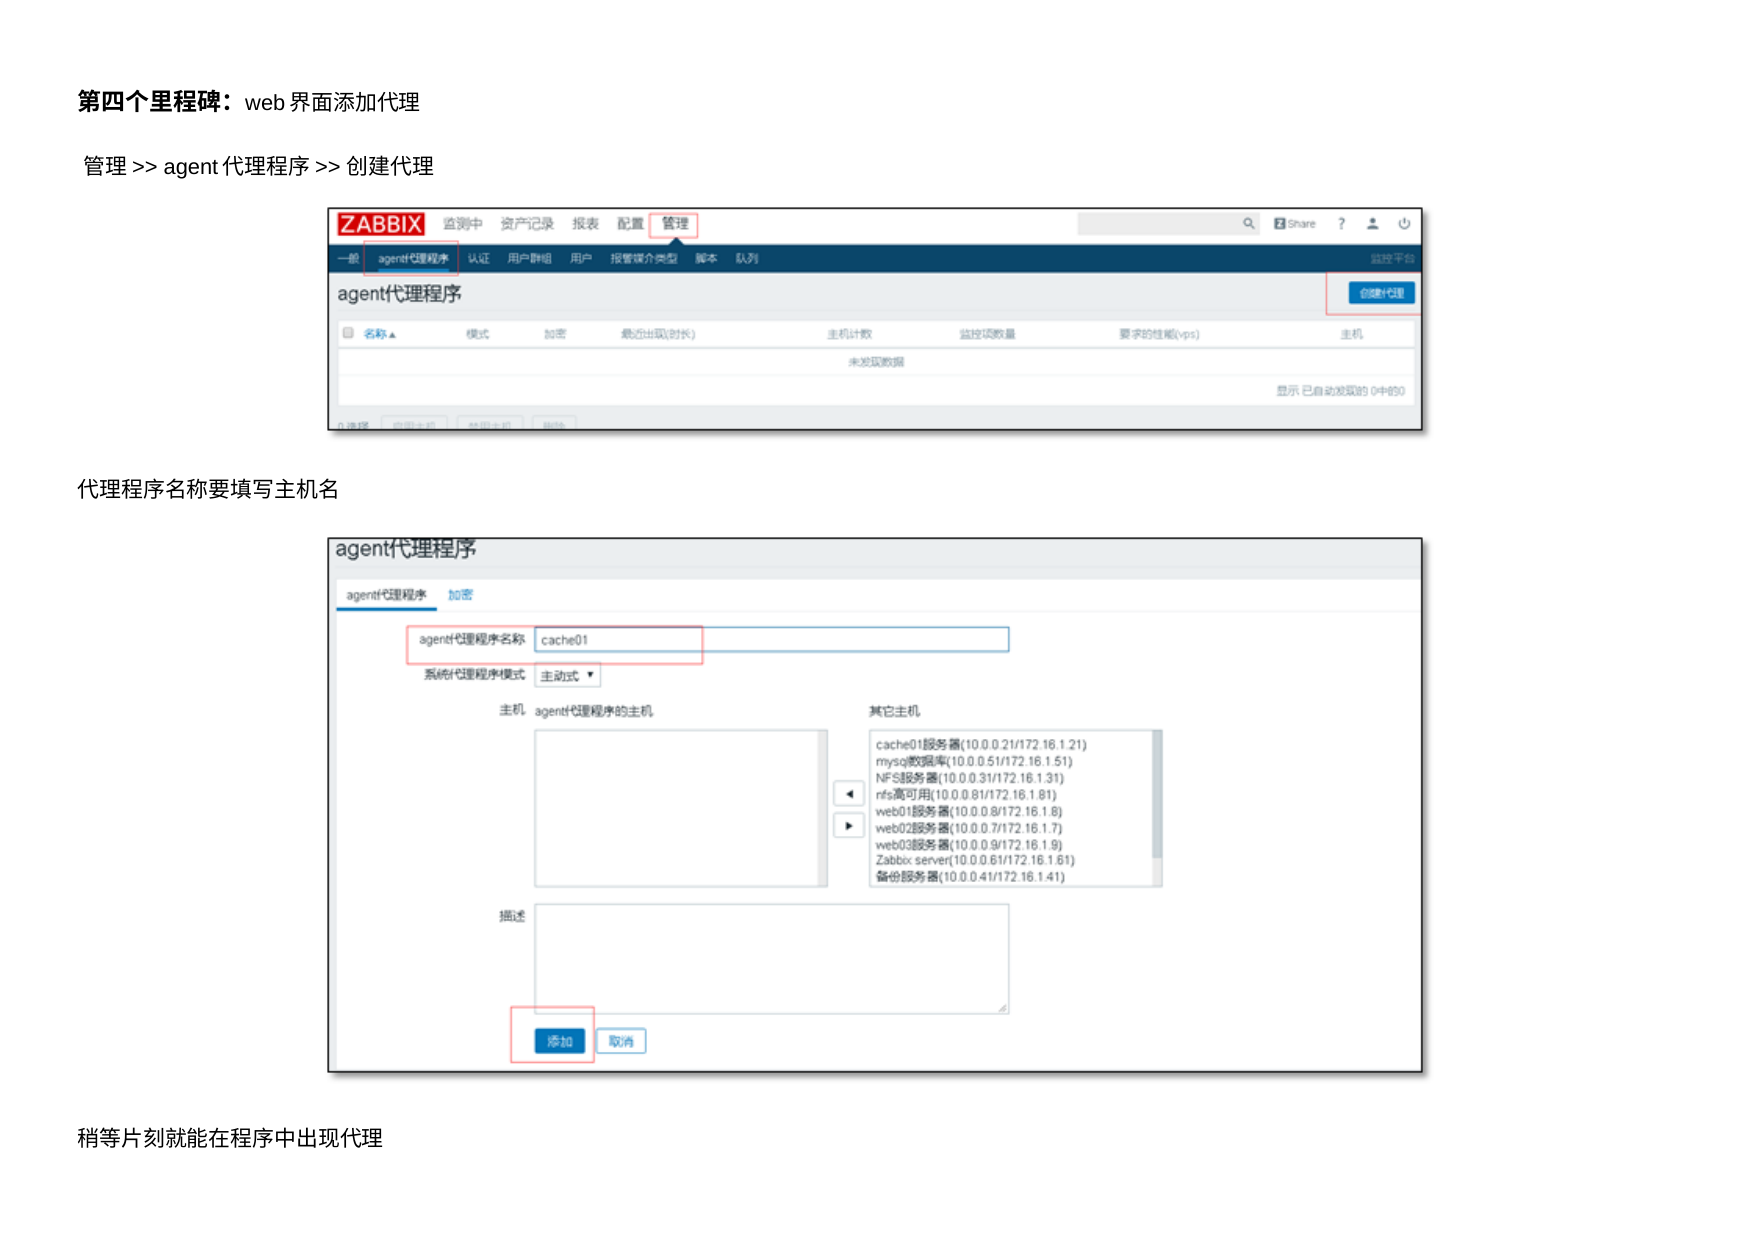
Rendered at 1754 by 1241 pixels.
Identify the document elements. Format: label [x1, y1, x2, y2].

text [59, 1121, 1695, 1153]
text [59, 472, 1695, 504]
picture [323, 533, 1437, 1087]
picture [323, 203, 1437, 445]
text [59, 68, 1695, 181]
